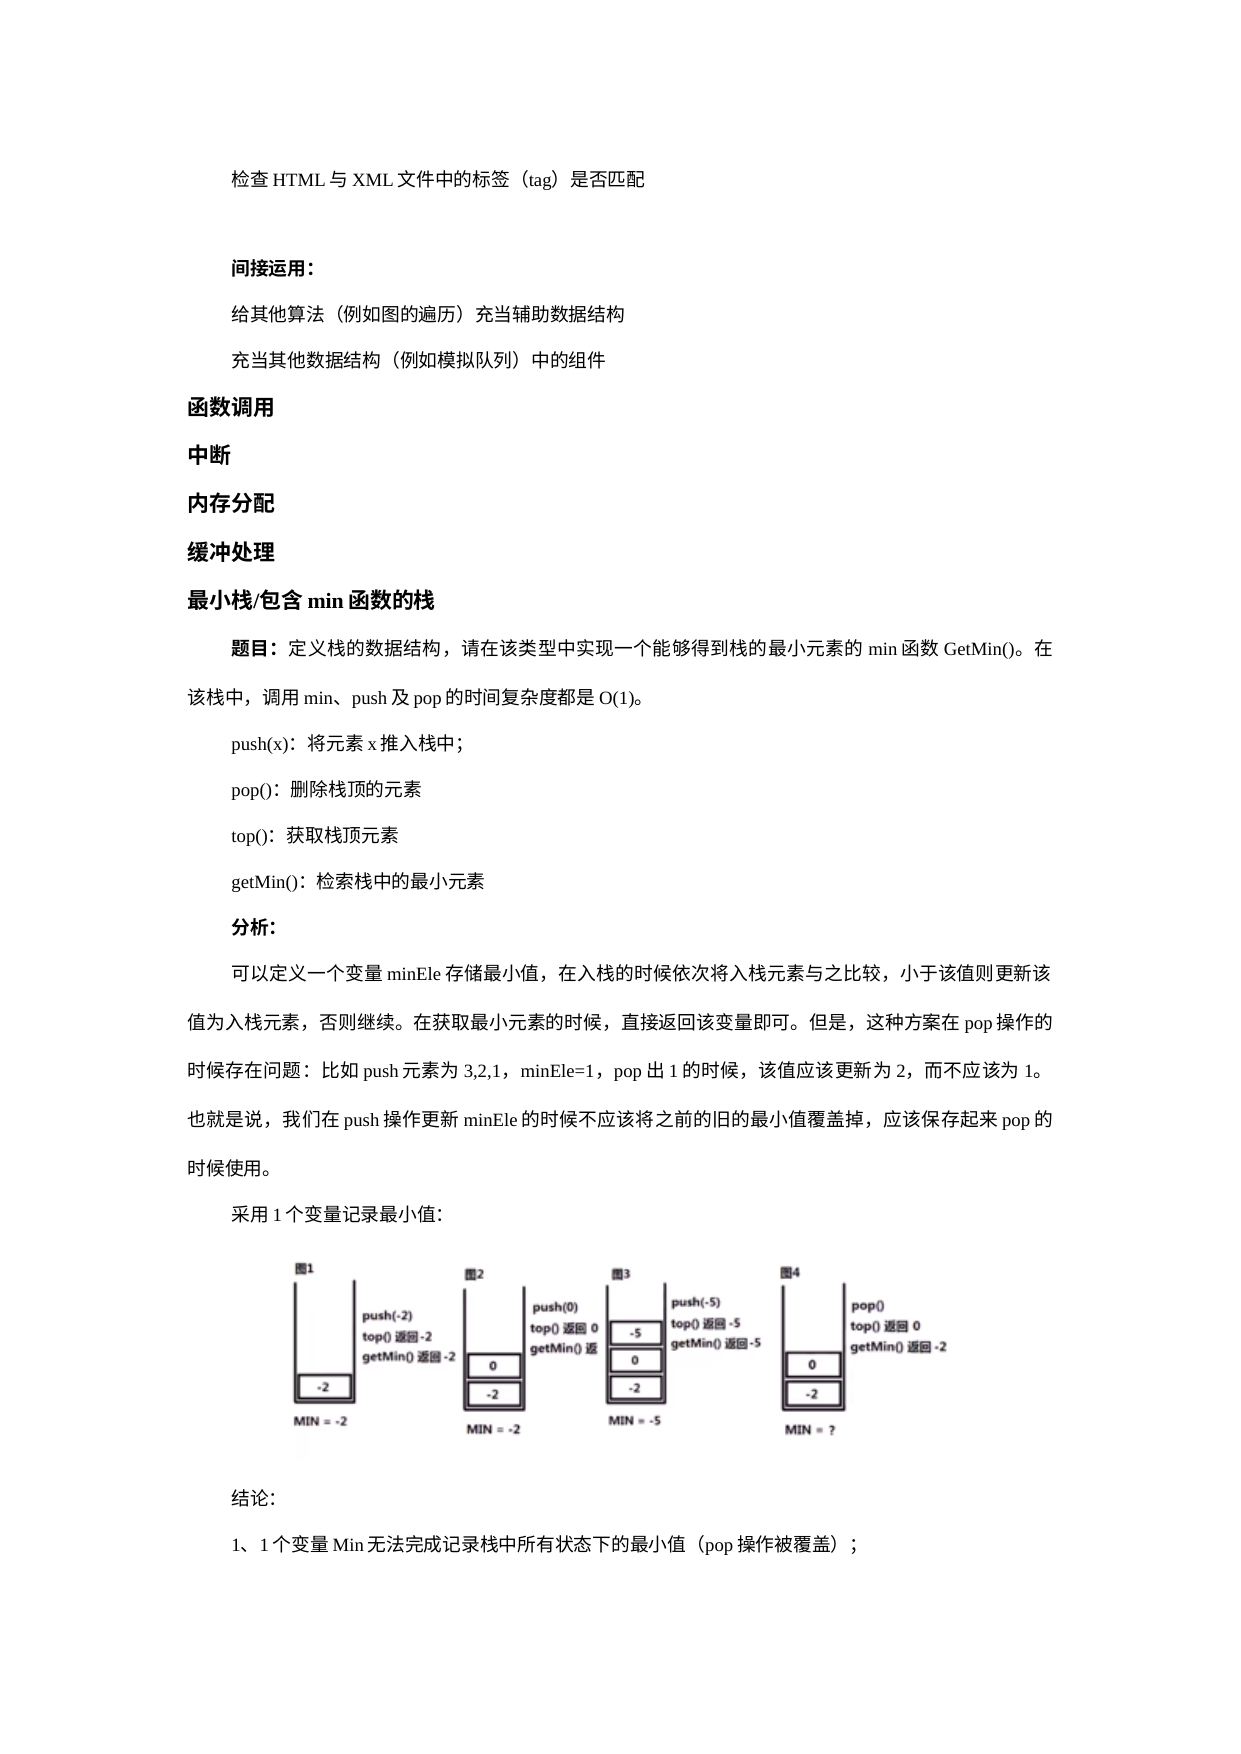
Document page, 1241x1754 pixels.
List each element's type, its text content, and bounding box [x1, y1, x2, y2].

text 结论： [187, 1481, 1053, 1514]
text 可以定义一个变量minEle存储最小值，在入栈的时候依次将入栈元素与之比较，小于该值则更新该值为入栈元素，否则继续。在获取最小元素的时候，直接返回该变量即可。但是，这种方案在pop操作的时候存在问题：比如push元素为3,2,1，minEle=1，pop出1的时候，该值应该更新为2，而不应该为1。也就是说，我们在push操作更新minEle的时候不应该将之前的旧的最小值覆盖掉，应该保存起来pop的时候使用。 [187, 956, 1053, 1183]
text 间接运用： [187, 251, 1053, 284]
text 采用1个变量记录最小值： [187, 1197, 1053, 1229]
subtitle 函数调用 [187, 389, 1053, 422]
text pop()：删除栈顶的元素 [187, 772, 1053, 804]
subtitle 最小栈/包含min函数的栈 [187, 583, 1053, 615]
text 给其他算法（例如图的遍历）充当辅助数据结构 [187, 297, 1053, 330]
picture [274, 1243, 967, 1462]
text 题目：定义栈的数据结构，请在该类型中实现一个能够得到栈的最小元素的min函数GetMin()。在该栈中，调用min、push及pop的时间复杂度都是O(1)。 [187, 631, 1053, 712]
text 分析： [187, 910, 1053, 942]
text 检查HTML与XML文件中的标签（tag）是否匹配 [187, 162, 1053, 194]
text top()：获取栈顶元素 [187, 818, 1053, 850]
subtitle 中断 [187, 438, 1053, 470]
subtitle 缓冲处理 [187, 534, 1053, 567]
text getMin()：检索栈中的最小元素 [187, 864, 1053, 896]
text 1、1个变量Min无法完成记录栈中所有状态下的最小值（pop操作被覆盖）； [187, 1527, 1053, 1560]
text 充当其他数据结构（例如模拟队列）中的组件 [187, 343, 1053, 376]
subtitle 内存分配 [187, 486, 1053, 518]
text push(x)：将元素x推入栈中； [187, 726, 1053, 758]
